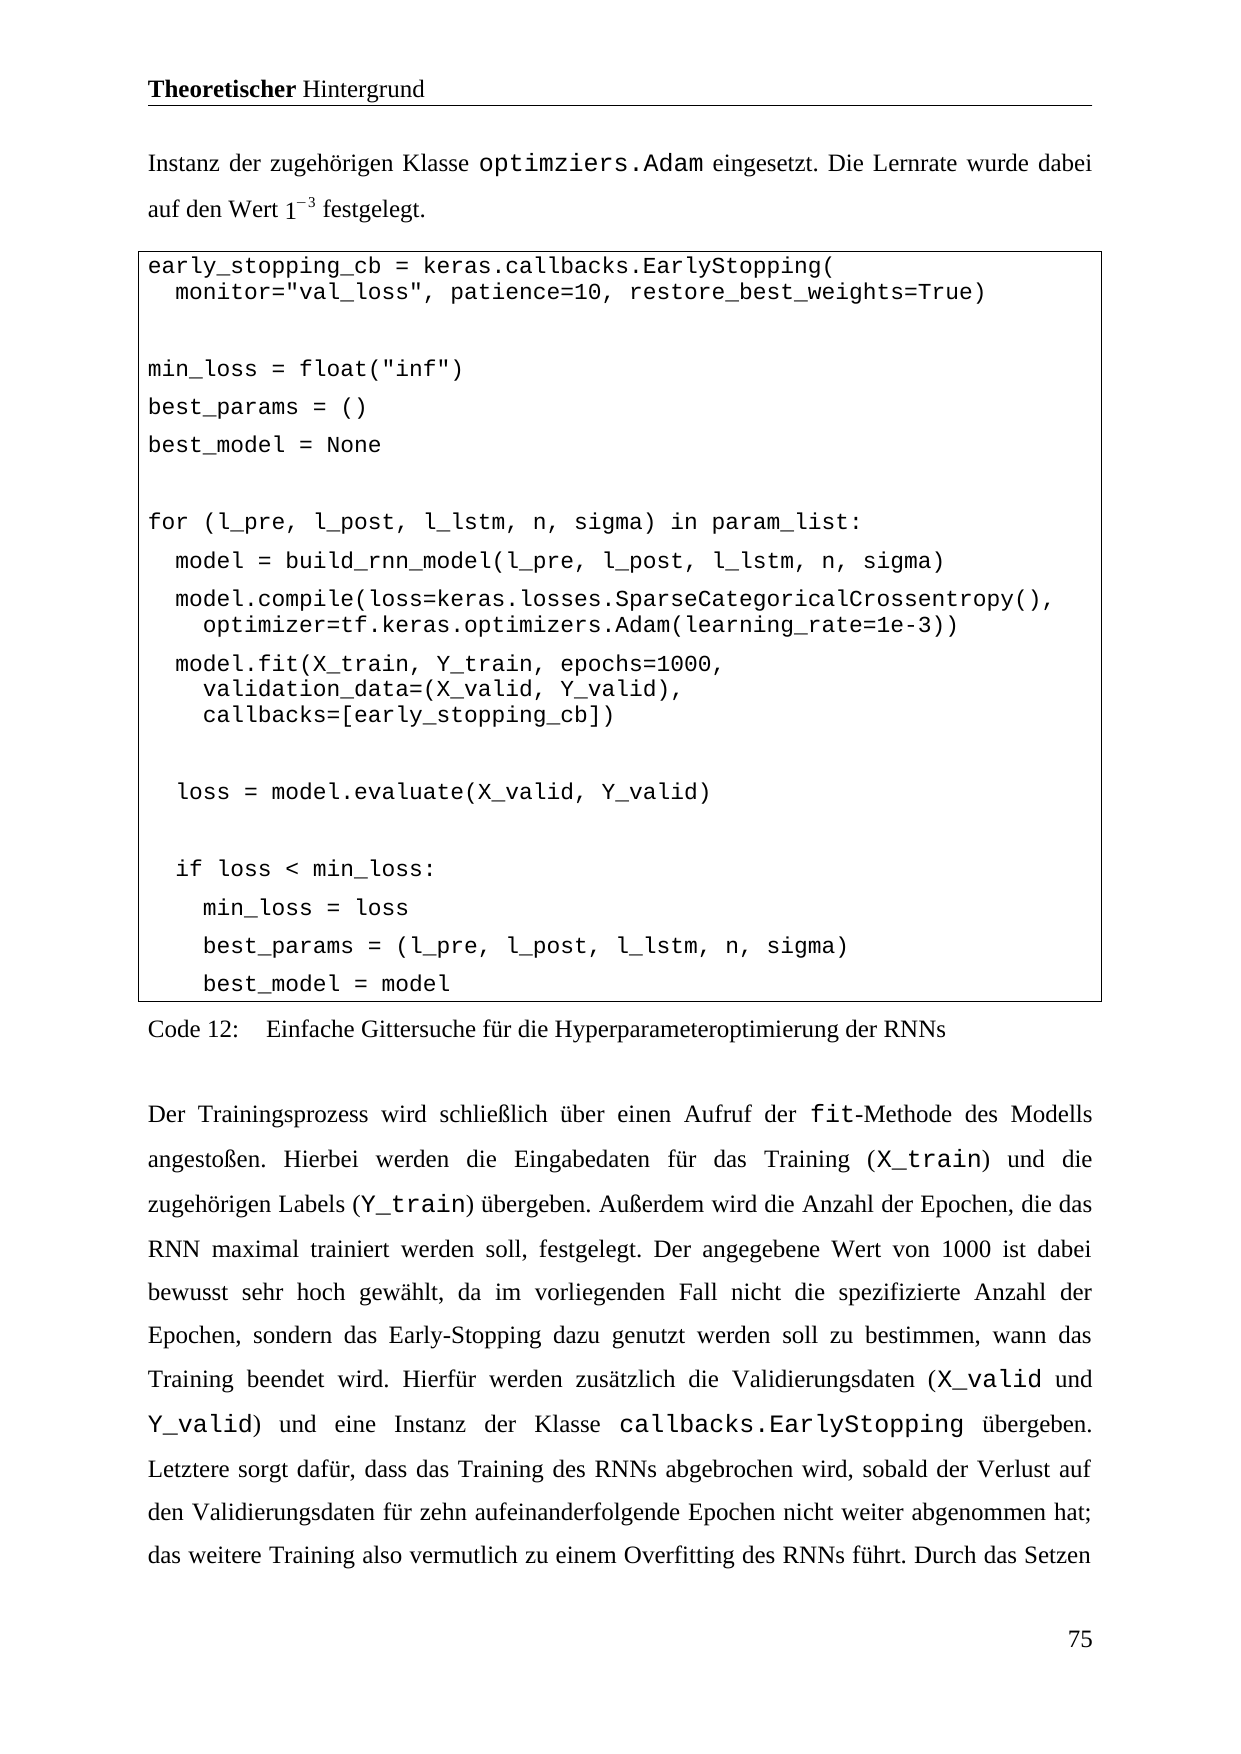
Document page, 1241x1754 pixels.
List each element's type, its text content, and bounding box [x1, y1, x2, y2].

text Code 12: Einfache Gittersuche für die Hyperparameteroptimierung der RNNs [148, 1014, 1092, 1043]
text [148, 148, 1092, 224]
text early_stopping_cb = keras.callbacks.EarlyStopping( [139, 252, 1101, 280]
text if loss < min_loss: [139, 854, 1101, 883]
text callbacks=[early_stopping_cb]) [148, 704, 1092, 730]
text validation_data=(X_valid, Y_valid), [148, 678, 1092, 704]
text monitor="val_loss", patience=10, restore_best_weights=True) [148, 280, 1092, 306]
text best_model = model [139, 970, 1101, 1001]
text loss = model.evaluate(X_valid, Y_valid) [139, 777, 1101, 807]
text best_params = () [139, 392, 1101, 421]
text for (l_pre, l_post, l_lstm, n, sigma) in param_list: [139, 507, 1101, 537]
text min_loss = loss [139, 893, 1101, 922]
text best_model = None [139, 431, 1101, 460]
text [148, 1099, 1092, 1569]
text best_params = (l_pre, l_post, l_lstm, n, sigma) [139, 931, 1101, 960]
text model = build_rnn_model(l_pre, l_post, l_lstm, n, sigma) [139, 546, 1101, 575]
text model.compile(loss=keras.losses.SparseCategoricalCrossentropy(), [139, 584, 1101, 613]
text min_loss = float("inf") [139, 354, 1101, 383]
text optimizer=tf.keras.optimizers.Adam(learning_rate=1e-3)) [148, 613, 1092, 639]
text model.fit(X_train, Y_train, epochs=1000, [139, 649, 1101, 678]
